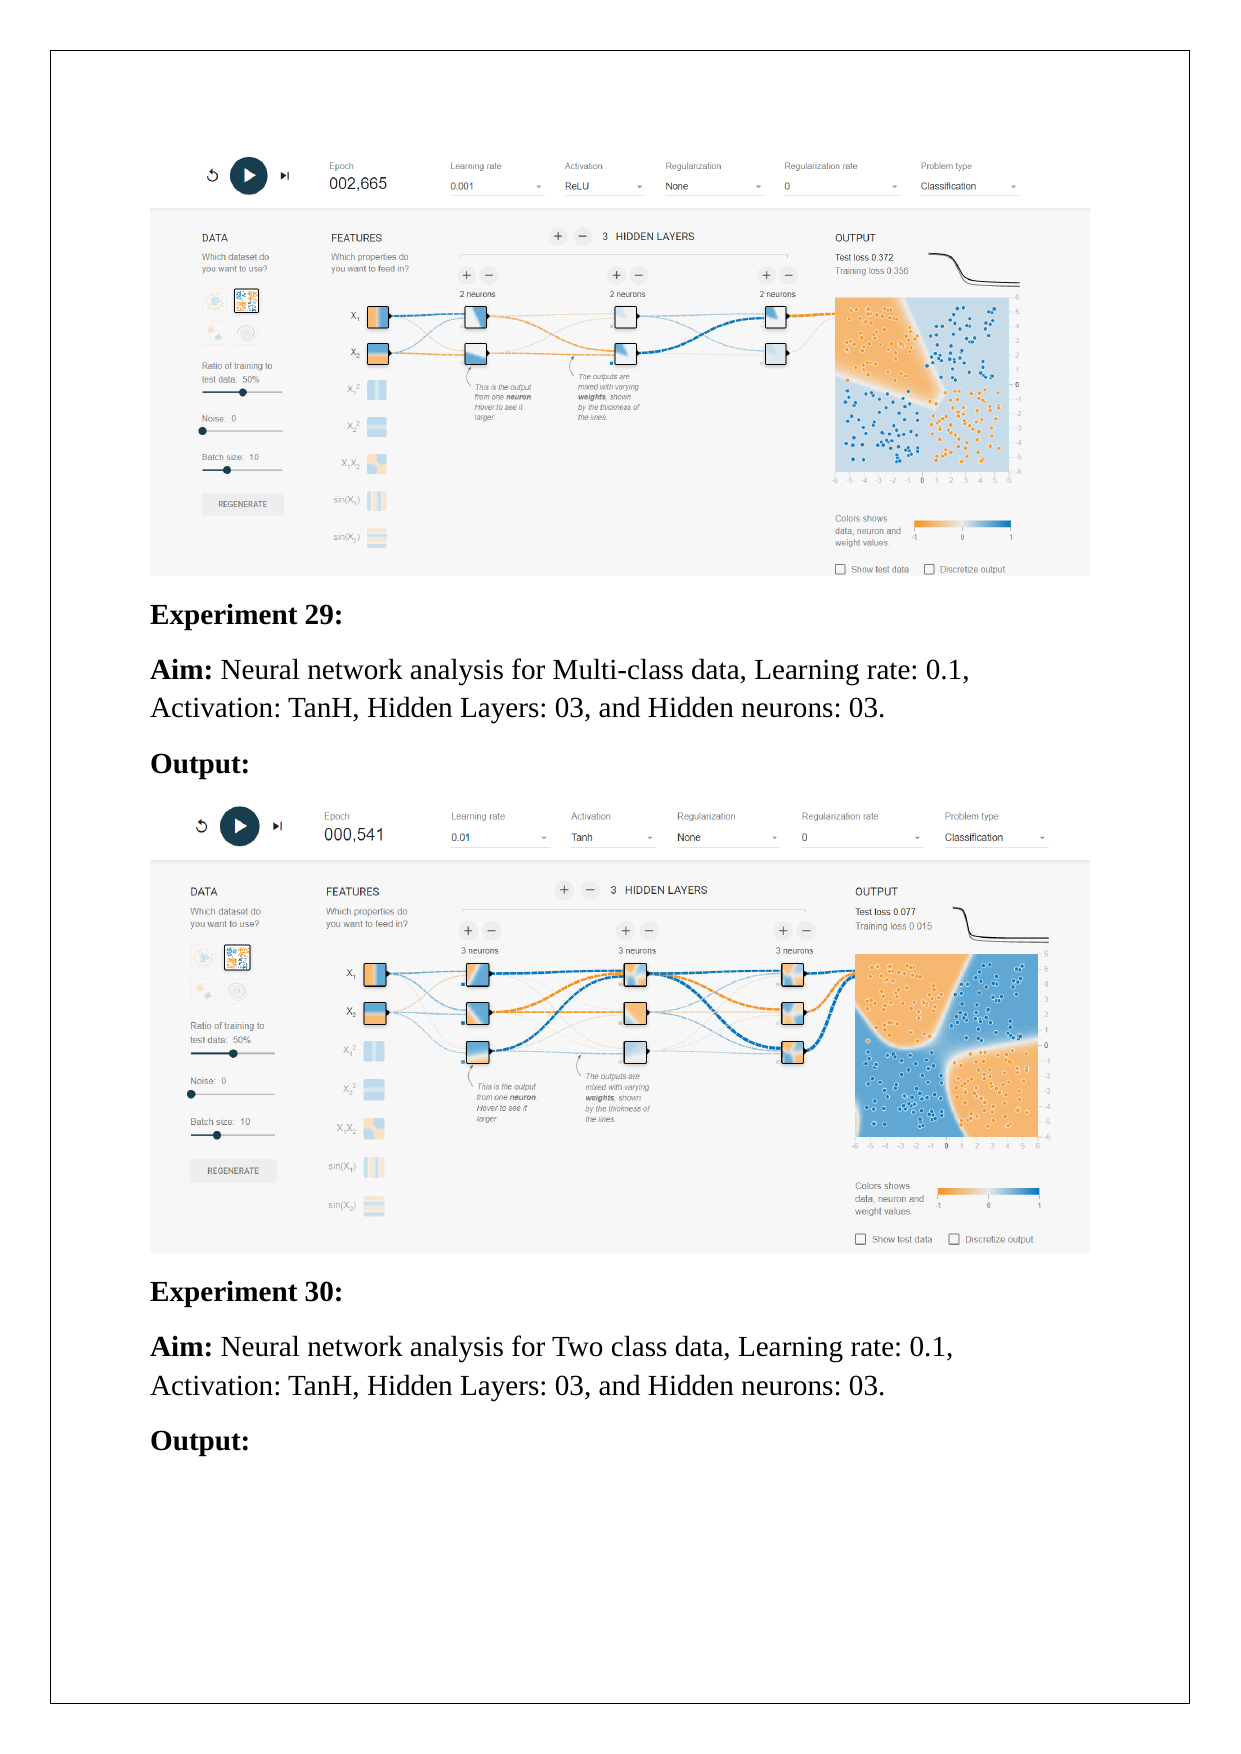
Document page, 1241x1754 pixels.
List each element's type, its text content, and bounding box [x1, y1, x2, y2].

text Aim: Neural network analysis for Two class data, Learning rate: 0.1, Activation: TanH, Hidden Layers: 03, and Hidden neurons: 03. [150, 1329, 1090, 1401]
text Output: [150, 746, 1090, 779]
picture [150, 150, 1091, 576]
text Experiment 29: [150, 597, 1090, 630]
text Aim: Neural network analysis for Multi-class data, Learning rate: 0.1, Activation: TanH, Hidden Layers: 03, and Hidden neurons: 03. [150, 652, 1090, 724]
text Experiment 30: [150, 1274, 1090, 1307]
picture [150, 801, 1091, 1253]
text Output: [150, 1423, 1090, 1456]
